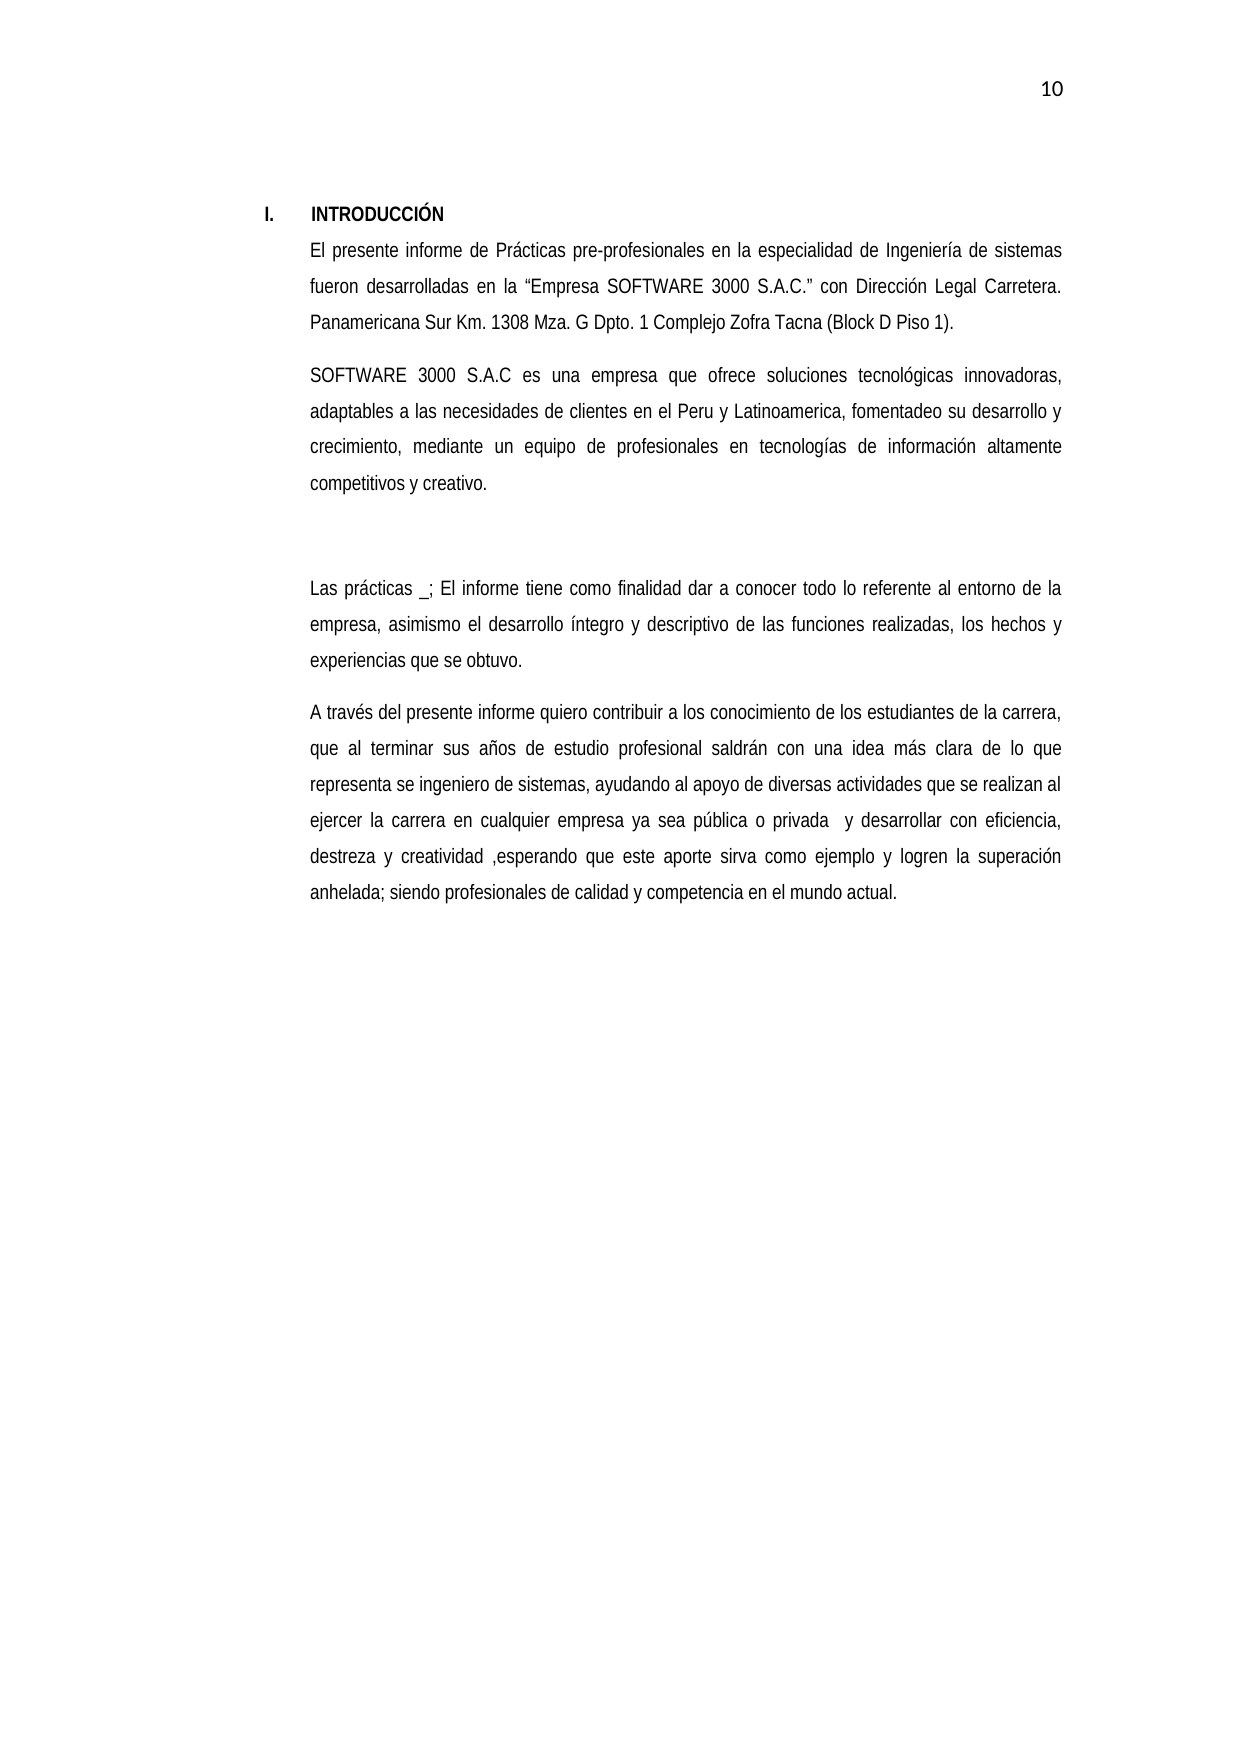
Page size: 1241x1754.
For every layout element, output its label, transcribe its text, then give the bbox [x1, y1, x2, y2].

text El presente informe de Prácticas pre-profesionales en la especialidad de Ingeniería de sistemas fueron desarrolladas en la “Empresa SOFTWARE 3000 S.A.C.” con Dirección Legal Carretera. Panamericana Sur Km. 1308 Mza. G Dpto. 1 Complejo Zofra Tacna (Block D Piso 1). [310, 238, 1063, 334]
text Las prácticas _; El informe tiene como finalidad dar a conocer todo lo referente al entorno de la empresa, asimismo el desarrollo íntegro y descriptivo de las funciones realizadas, los hechos y experiencias que se obtuvo. [310, 576, 1063, 671]
text A través del presente informe quiero contribuir a los conocimiento de los estudiantes de la carrera, que al terminar sus años de estudio profesional saldrán con una idea más clara de lo que representa se ingeniero de sistemas, ayudando al apoyo de diversas actividades que se realizan al ejercer la carrera en cualquier empresa ya sea pública o privada y desarrollar con eficiencia, destreza y creatividad ,esperando que este aporte sirva como ejemplo y logren la superación anhelada; siendo profesionales de calidad y competencia en el mundo actual. [310, 700, 1063, 904]
text SOFTWARE 3000 S.A.C es una empresa que ofrece soluciones tecnológicas innovadoras, adaptables a las necesidades de clientes en el Peru y Latinoamerica, fomentadeo su desarrollo y crecimiento, mediante un equipo de profesionales en tecnologías de información altamente competitivos y creativo. [310, 363, 1063, 494]
list INTRODUCCIÓN [274, 202, 1063, 226]
